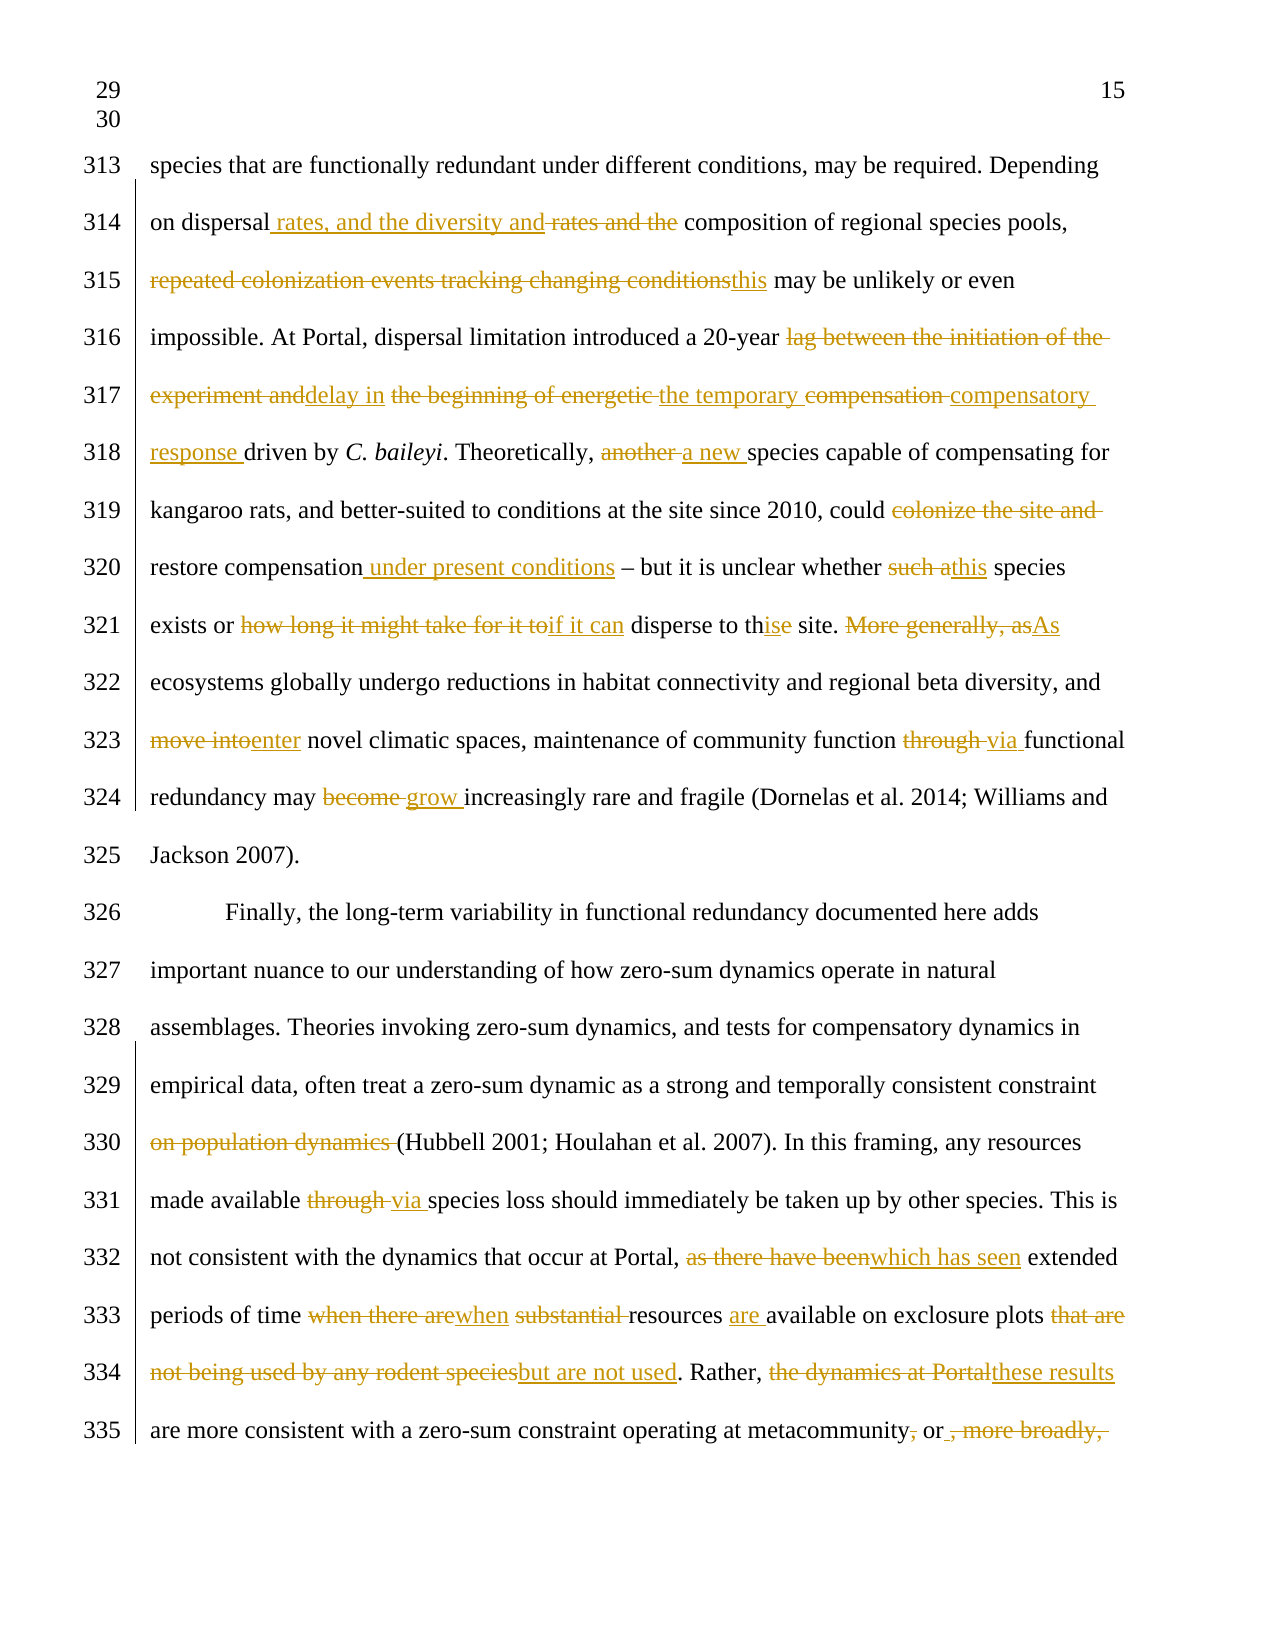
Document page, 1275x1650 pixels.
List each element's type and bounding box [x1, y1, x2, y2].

text [150, 897, 1125, 1444]
text [150, 150, 1125, 869]
